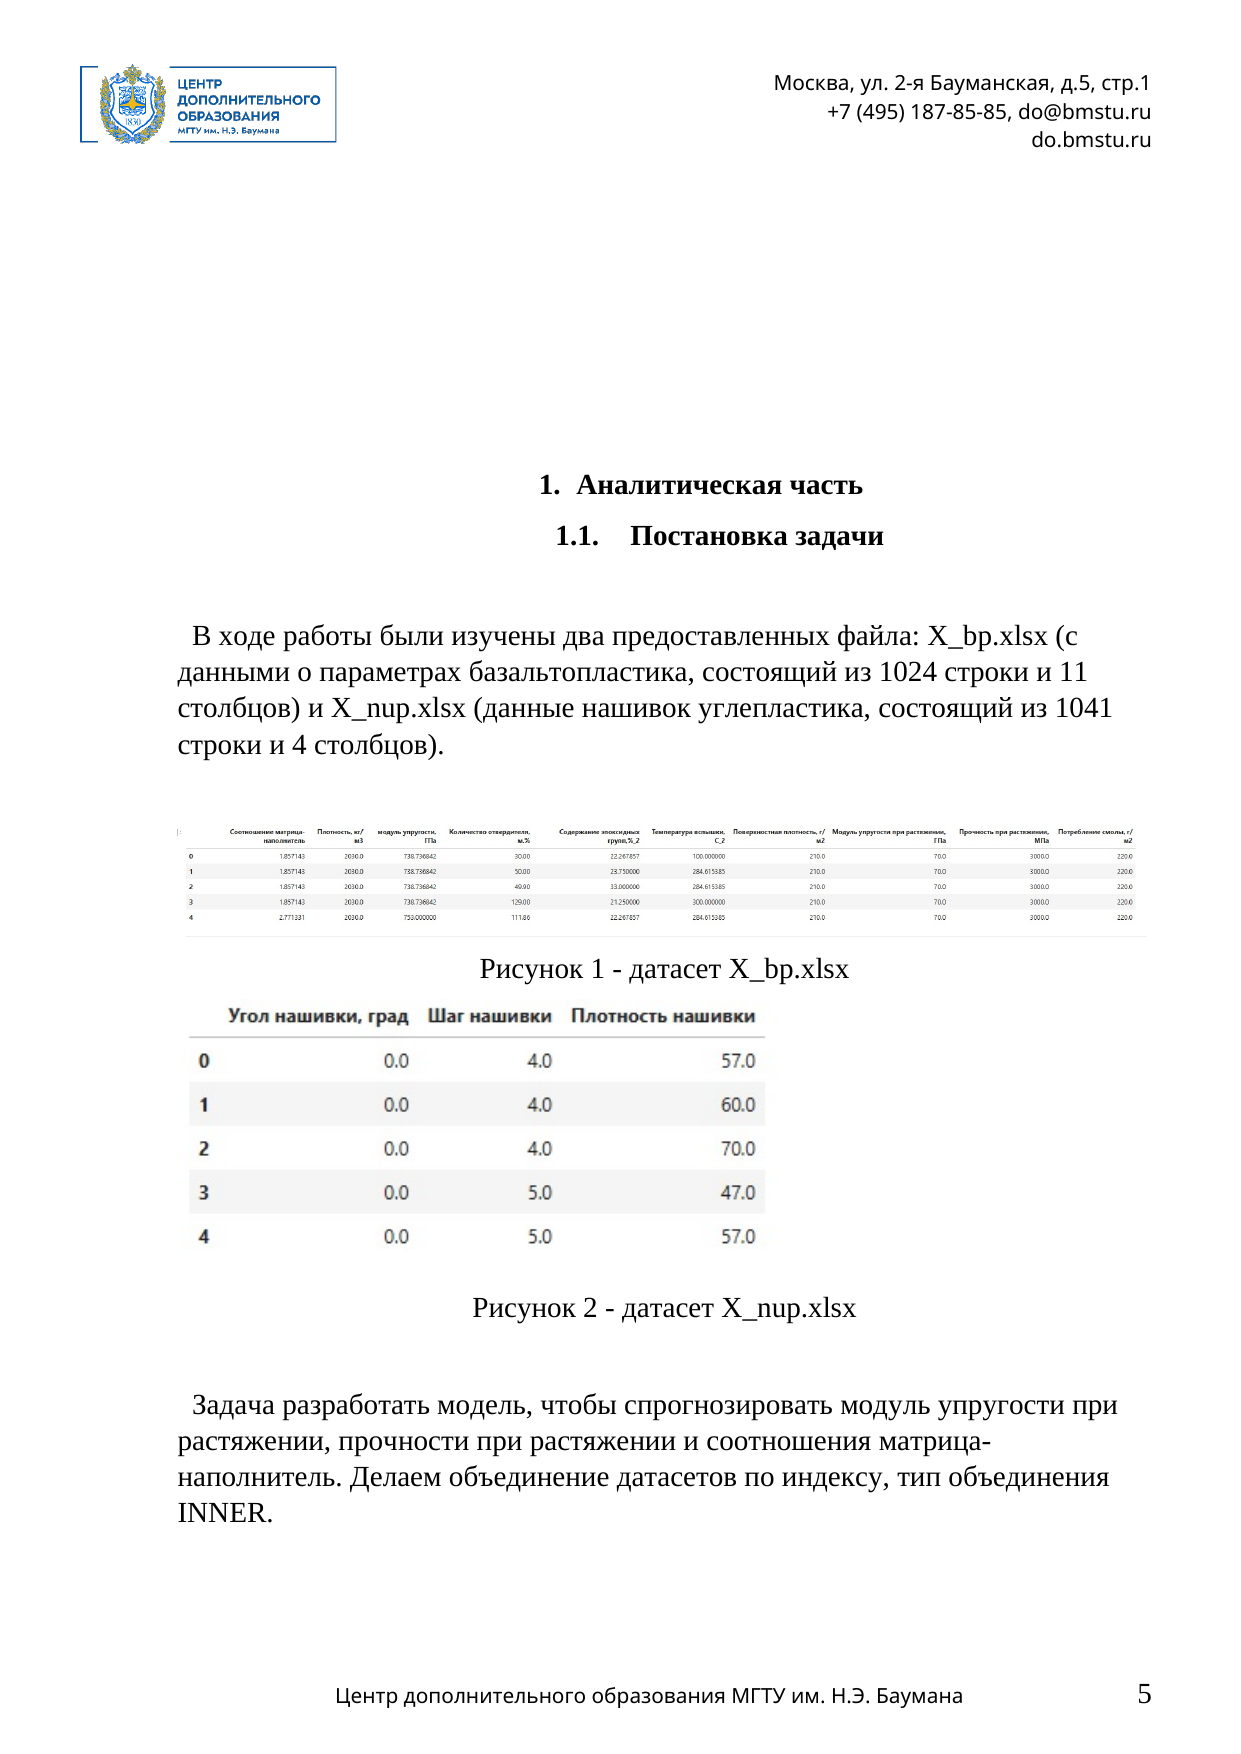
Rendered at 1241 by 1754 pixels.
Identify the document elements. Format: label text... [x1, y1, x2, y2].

text Задача разработать модель, чтобы спрогнозировать модуль упругости при растяжении, прочности при растяжении и соотношения матрица-наполнитель. Делаем объединение датасетов по индексу, тип объединения INNER. [177, 1387, 1152, 1529]
text Рисунок 1 - датасет X_bp.xlsx [177, 951, 1152, 985]
text Рисунок 2 - датасет X_nup.xlsx [177, 1290, 1152, 1323]
list Постановка задачи [288, 518, 1152, 551]
text В ходе работы были изучены два предоставленных файла: X_bp.xlsx (с данными о параметрах базальтопластика, состоящий из 1024 строки и 11 столбцов) и X_nup.xlsx (данные нашивок углепластика, состоящий из 1041 строки и 4 столбцов). [177, 618, 1152, 760]
picture [177, 999, 806, 1275]
picture [80, 64, 337, 144]
list Аналитическая часть [250, 467, 1152, 501]
picture [177, 823, 1150, 937]
